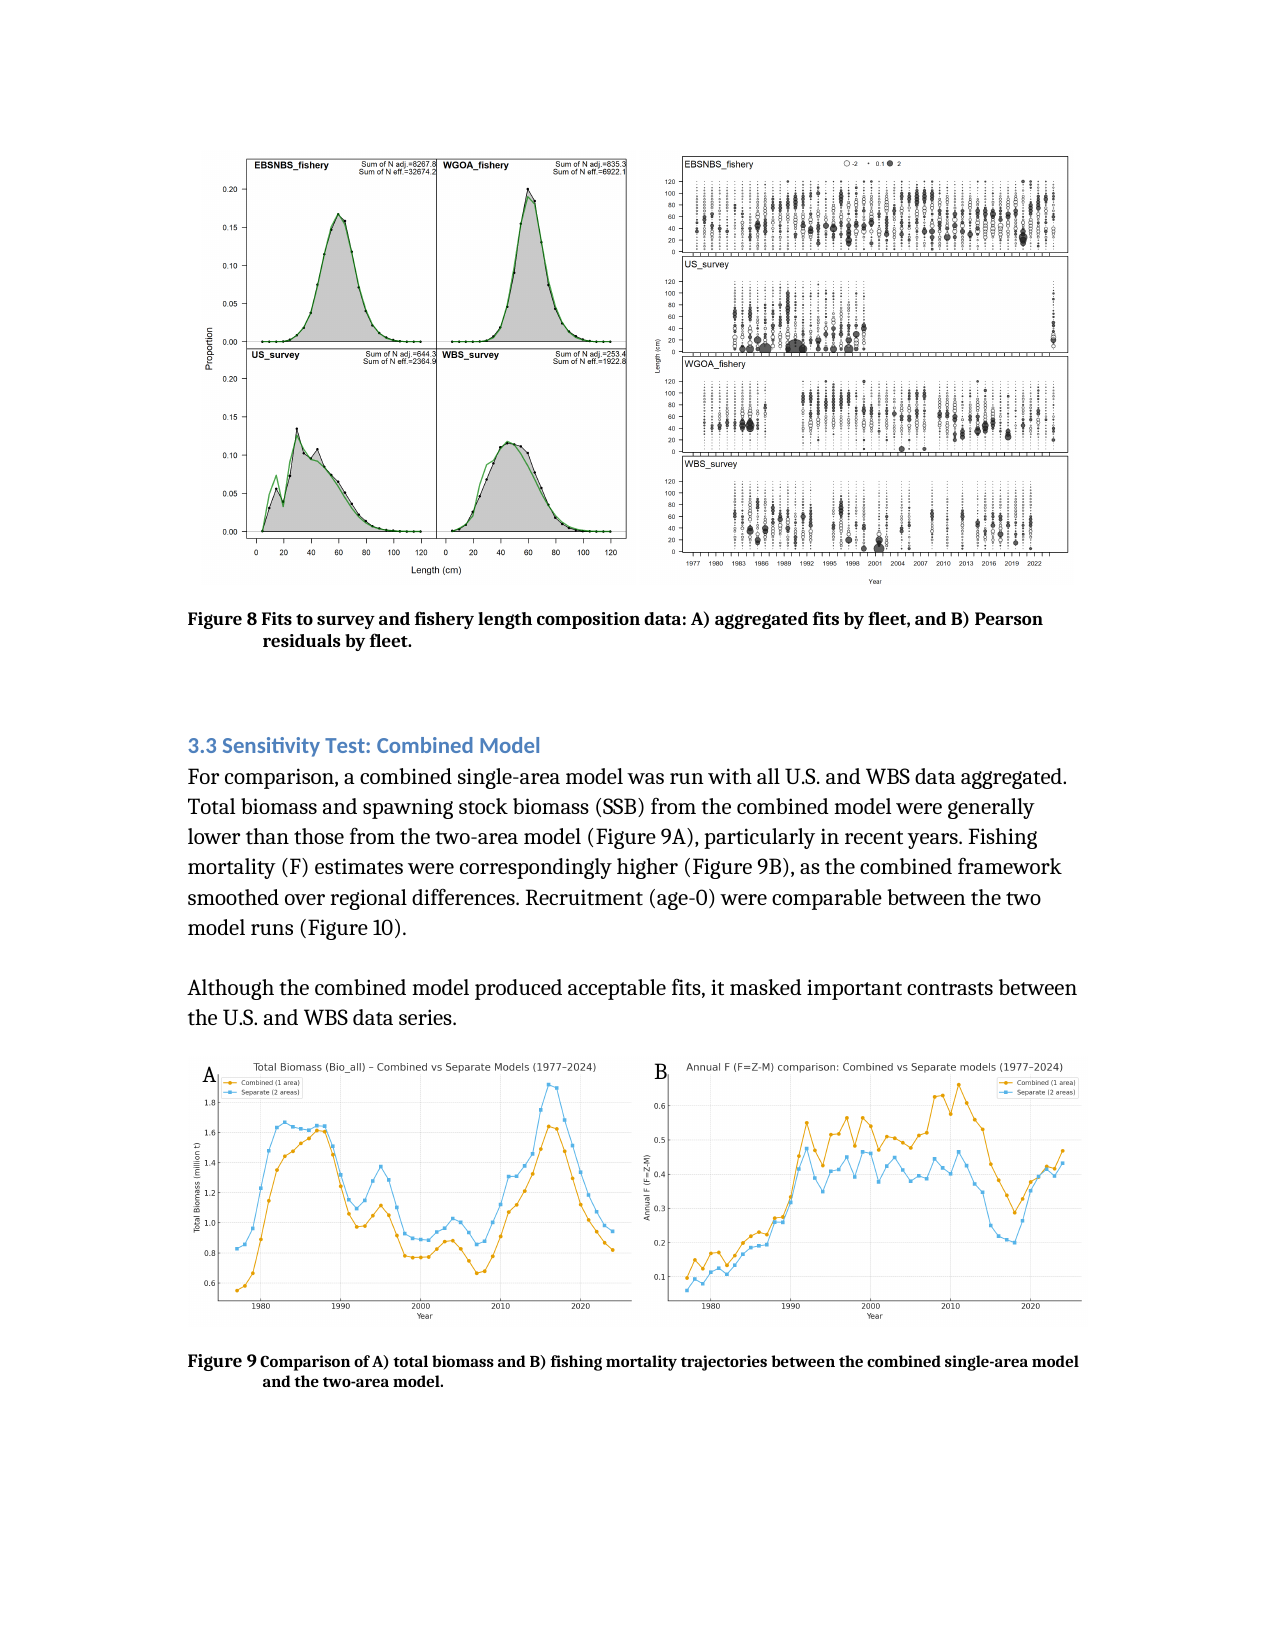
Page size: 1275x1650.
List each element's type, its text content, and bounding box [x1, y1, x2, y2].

text Figure 9 Comparison of A) total biomass and B) fishing mortality trajectories between the combined single-area model and the two-area model. [187, 1351, 1087, 1392]
picture [639, 150, 1075, 585]
picture [187, 1056, 1088, 1327]
text For comparison, a combined single-area model was run with all U.S. and WBS data aggregated. Total biomass and spawning stock biomass (SSB) from the combined model were generally lower than those from the two-area model (Figure 9A), particularly in recent years. Fishing mortality (F) estimates were correspondingly higher (Figure 9B), as the combined framework smoothed over regional differences. Recruitment (age-0) were comparable between the two model runs (Figure 10). Although the combined model produced acceptable fits, it masked important contrasts between the U.S. and WBS data series. [187, 763, 1087, 1032]
subtitle 3.3 Sensitivity Test: Combined Model [187, 731, 1087, 759]
text Figure 8 Fits to survey and fishery length composition data: A) aggregated fits by fleet, and B) Pearson residuals by fleet. [187, 609, 1087, 652]
picture [200, 150, 636, 585]
